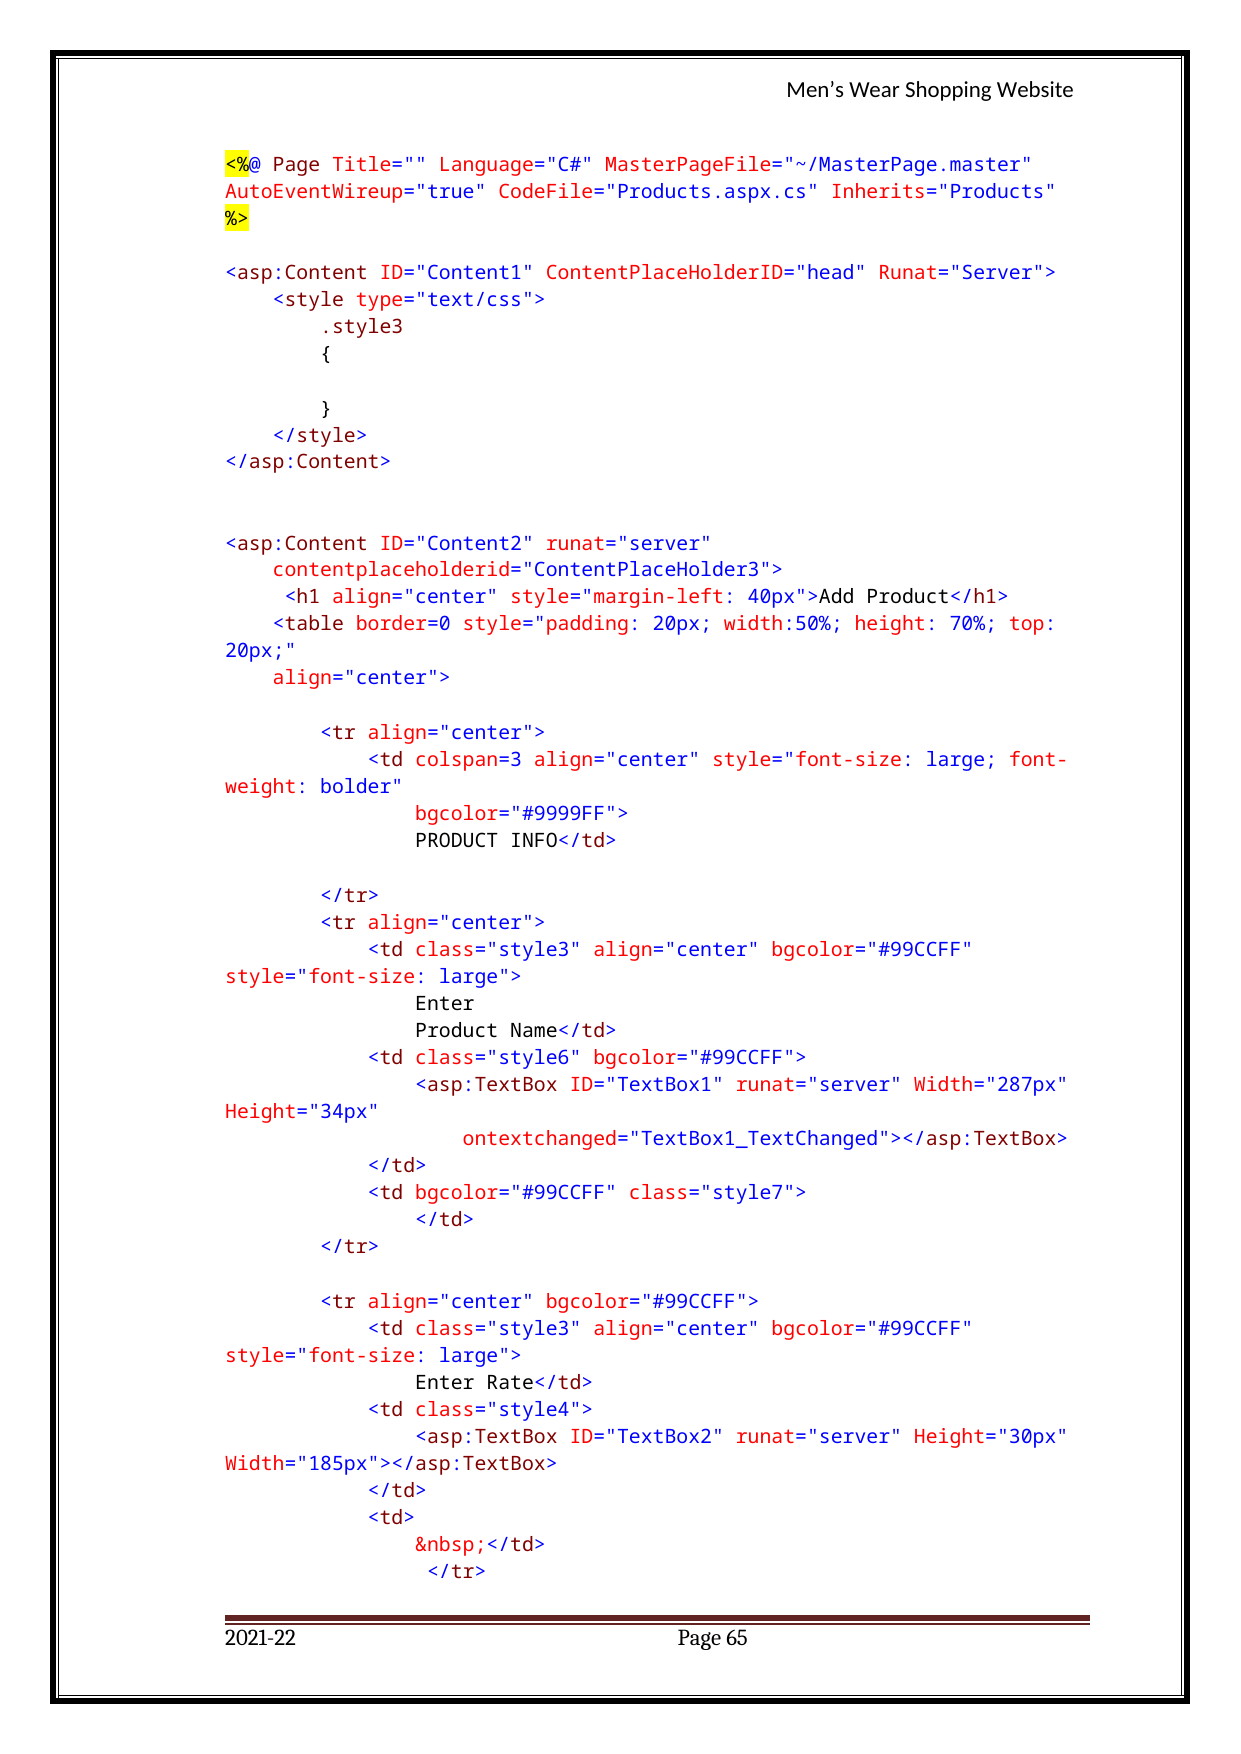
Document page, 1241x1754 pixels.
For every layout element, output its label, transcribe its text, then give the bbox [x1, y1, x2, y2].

text <tr align="center"> [225, 908, 1090, 936]
text { [225, 339, 1090, 366]
text </td> [225, 1205, 1090, 1232]
text } [225, 394, 1090, 421]
text align="center"> [225, 664, 1090, 691]
text <asp:Content ID="Content2" runat="server" [225, 529, 1090, 556]
text <td colspan=3 align="center" style="font-size: large; font-weight: bolder" [225, 746, 1090, 799]
text <style type="text/css"> [225, 285, 1090, 312]
text .style3 [225, 312, 1090, 339]
text <asp:TextBox ID="TextBox2" runat="server" Height="30px" Width="185px"></asp:TextBox> [225, 1422, 1090, 1476]
text <td class="style6" bgcolor="#99CCFF"> [225, 1043, 1090, 1070]
text PRODUCT INFO</td> [225, 827, 1090, 853]
text Enter Rate</td> [225, 1368, 1090, 1395]
text <asp:Content ID="Content1" ContentPlaceHolderID="head" Runat="Server"> [225, 258, 1090, 285]
text ontextchanged="TextBox1_TextChanged"></asp:TextBox> [225, 1124, 1090, 1151]
text <h1 align="center" style="margin-left: 40px">Add Product</h1> [225, 583, 1090, 610]
text </tr> [225, 1557, 1090, 1584]
text </tr> [225, 1232, 1090, 1259]
text <tr align="center"> [225, 719, 1090, 746]
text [225, 1314, 1090, 1368]
text bgcolor="#9999FF"> [225, 799, 1090, 827]
text Product Name</td> [225, 1016, 1090, 1043]
text </td> [225, 1476, 1090, 1503]
text </asp:Content> [225, 448, 1090, 475]
text <asp:TextBox ID="TextBox1" runat="server" Width="287px" Height="34px" [225, 1070, 1090, 1124]
text <td> [225, 1503, 1090, 1530]
text <td bgcolor="#99CCFF" class="style7"> [225, 1178, 1090, 1205]
text <td class="style4"> [225, 1395, 1090, 1422]
text contentplaceholderid="ContentPlaceHolder3"> [225, 556, 1090, 583]
text </td> [225, 1151, 1090, 1178]
text </style> [225, 421, 1090, 448]
text Enter [225, 989, 1090, 1016]
text </tr> [225, 882, 1090, 908]
text <table border=0 style="padding: 20px; width:50%; height: 70%; top: 20px;" [225, 610, 1090, 664]
text <%@ Page Title="" Language="C#" MasterPageFile="~/MasterPage.master" AutoEventWireup="true" CodeFile="Products.aspx.cs" Inherits="Products" %> [225, 150, 1090, 231]
text <tr align="center" bgcolor="#99CCFF"> [225, 1287, 1090, 1314]
text &nbsp;</td> [225, 1530, 1090, 1557]
text <td class="style3" align="center" bgcolor="#99CCFF" style="font-size: large"> [225, 936, 1090, 989]
